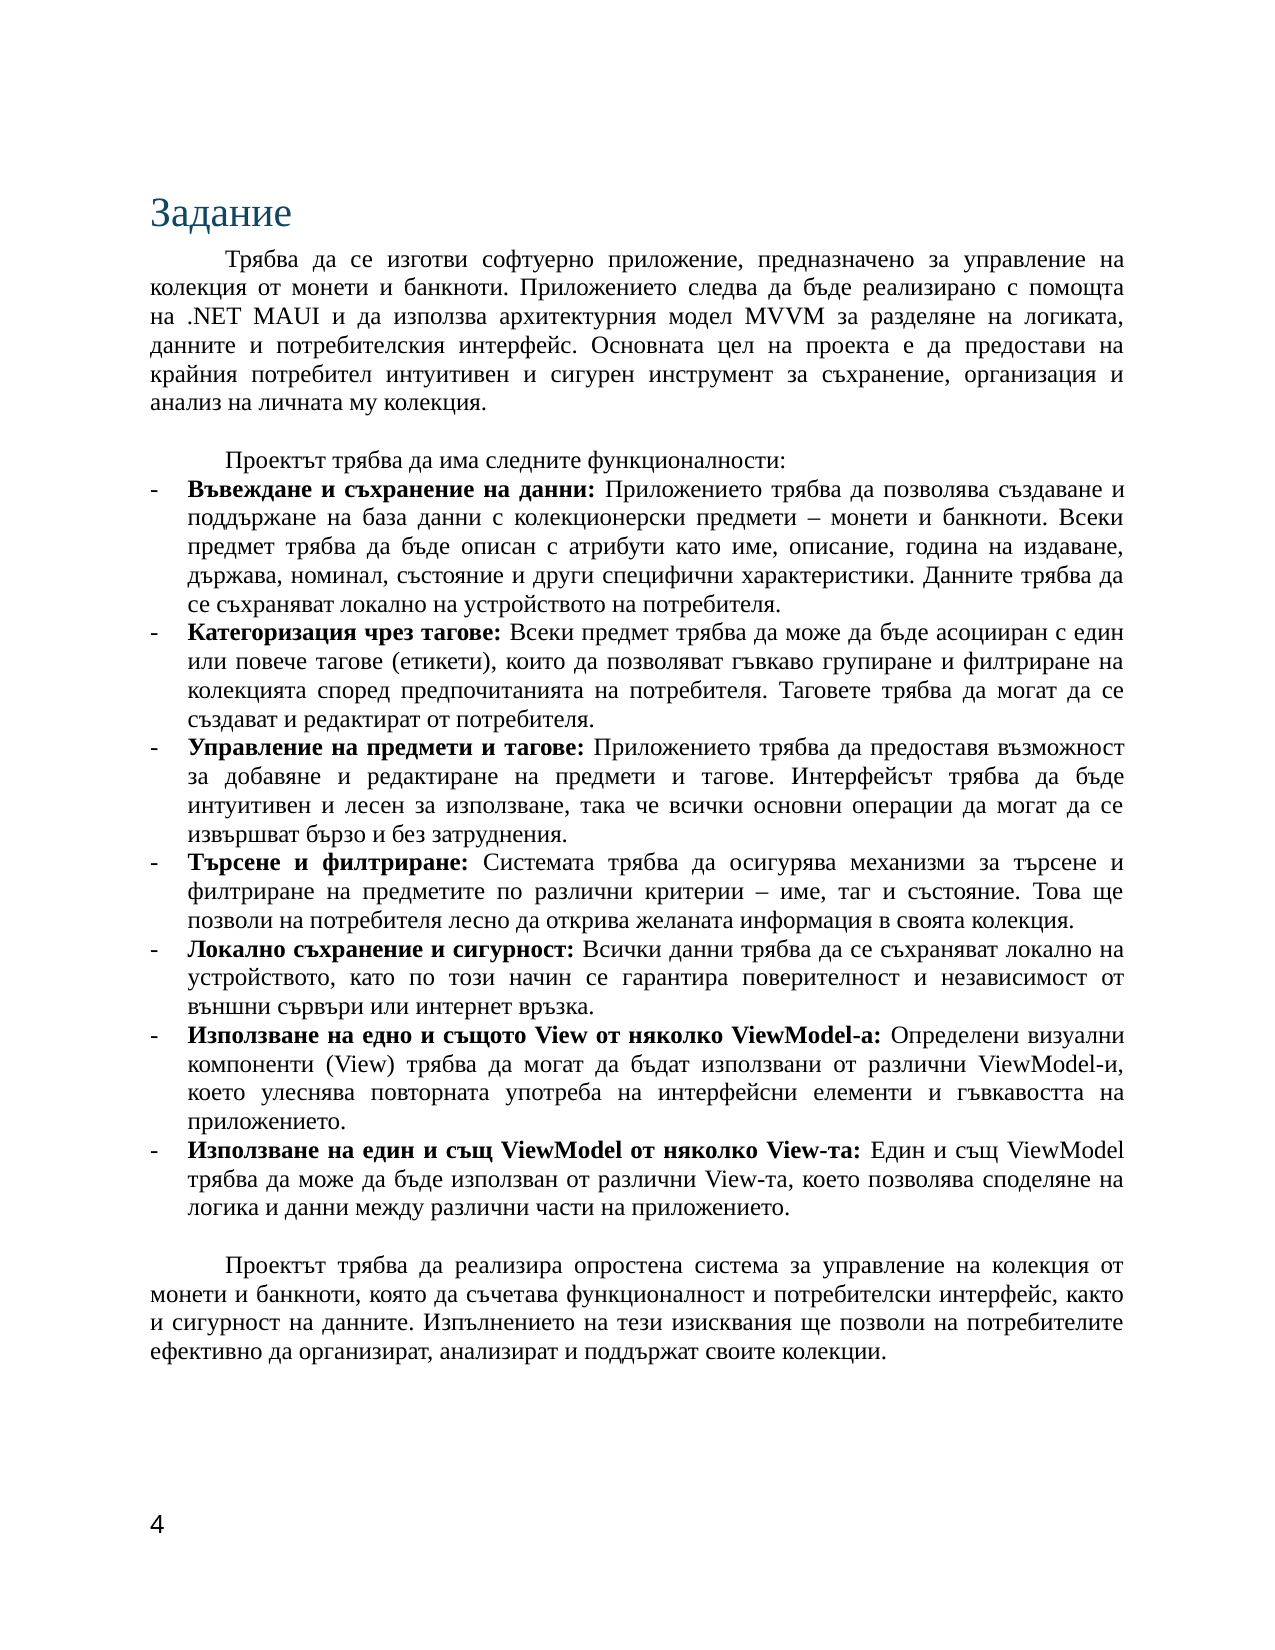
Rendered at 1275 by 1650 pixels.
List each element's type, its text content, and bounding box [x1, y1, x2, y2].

list Търсене и филтриране: Системата трябва да осигурява механизми за търсене и филтриране на предметите по различни критерии – име, таг и състояние. Това ще позволи на потребителя лесно да открива желаната информация в своята колекция. [150, 847, 1125, 934]
subtitle Задание [150, 187, 1125, 235]
text Проектът трябва да има следните функционалности: [150, 445, 1125, 474]
list Управление на предмети и тагове: Приложението трябва да предоставя възможност за добавяне и редактиране на предмети и тагове. Интерфейсът трябва да бъде интуитивен и лесен за използване, така че всички основни операции да могат да се извършват бързо и без затруднения. [150, 732, 1125, 847]
list Използване на едно и същото View от няколко ViewModel-а: Определени визуални компоненти (View) трябва да могат да бъдат използвани от различни ViewModel-и, което улеснява повторната употреба на интерфейсни елементи и гъвкавостта на приложението. [150, 1020, 1125, 1135]
text Проектът трябва да реализира опростена система за управление на колекция от монети и банкноти, която да съчетава функционалност и потребителски интерфейс, както и сигурност на данните. Изпълнението на тези изисквания ще позволи на потребителите ефективно да организират, анализират и поддържат своите колекции. [150, 1250, 1125, 1365]
text Трябва да се изготви софтуерно приложение, предназначено за управление на колекция от монети и банкноти. Приложението следва да бъде реализирано с помощта на .NET MAUI и да използва архитектурния модел MVVM за разделяне на логиката, данните и потребителския интерфейс. Основната цел на проекта е да предостави на крайния потребител интуитивен и сигурен инструмент за съхранение, организация и анализ на личната му колекция. [150, 244, 1125, 416]
list Въвеждане и съхранение на данни: Приложението трябва да позволява създаване и поддържане на база данни с колекционерски предмети – монети и банкноти. Всеки предмет трябва да бъде описан с атрибути като име, описание, година на издаване, държава, номинал, състояние и други специфични характеристики. Данните трябва да се съхраняват локално на устройството на потребителя. [150, 474, 1125, 617]
list Локално съхранение и сигурност: Всички данни трябва да се съхраняват локално на устройството, като по този начин се гарантира поверителност и независимост от външни сървъри или интернет връзка. [150, 934, 1125, 1020]
list Използване на един и същ ViewModel от няколко View-та: Един и същ ViewModel трябва да може да бъде използван от различни View-та, което позволява споделяне на логика и данни между различни части на приложението. [150, 1135, 1125, 1221]
list Категоризация чрез тагове: Всеки предмет трябва да може да бъде асоцииран с един или повече тагове (етикети), които да позволяват гъвкаво групиране и филтриране на колекцията според предпочитанията на потребителя. Таговете трябва да могат да се създават и редактират от потребителя. [150, 617, 1125, 732]
